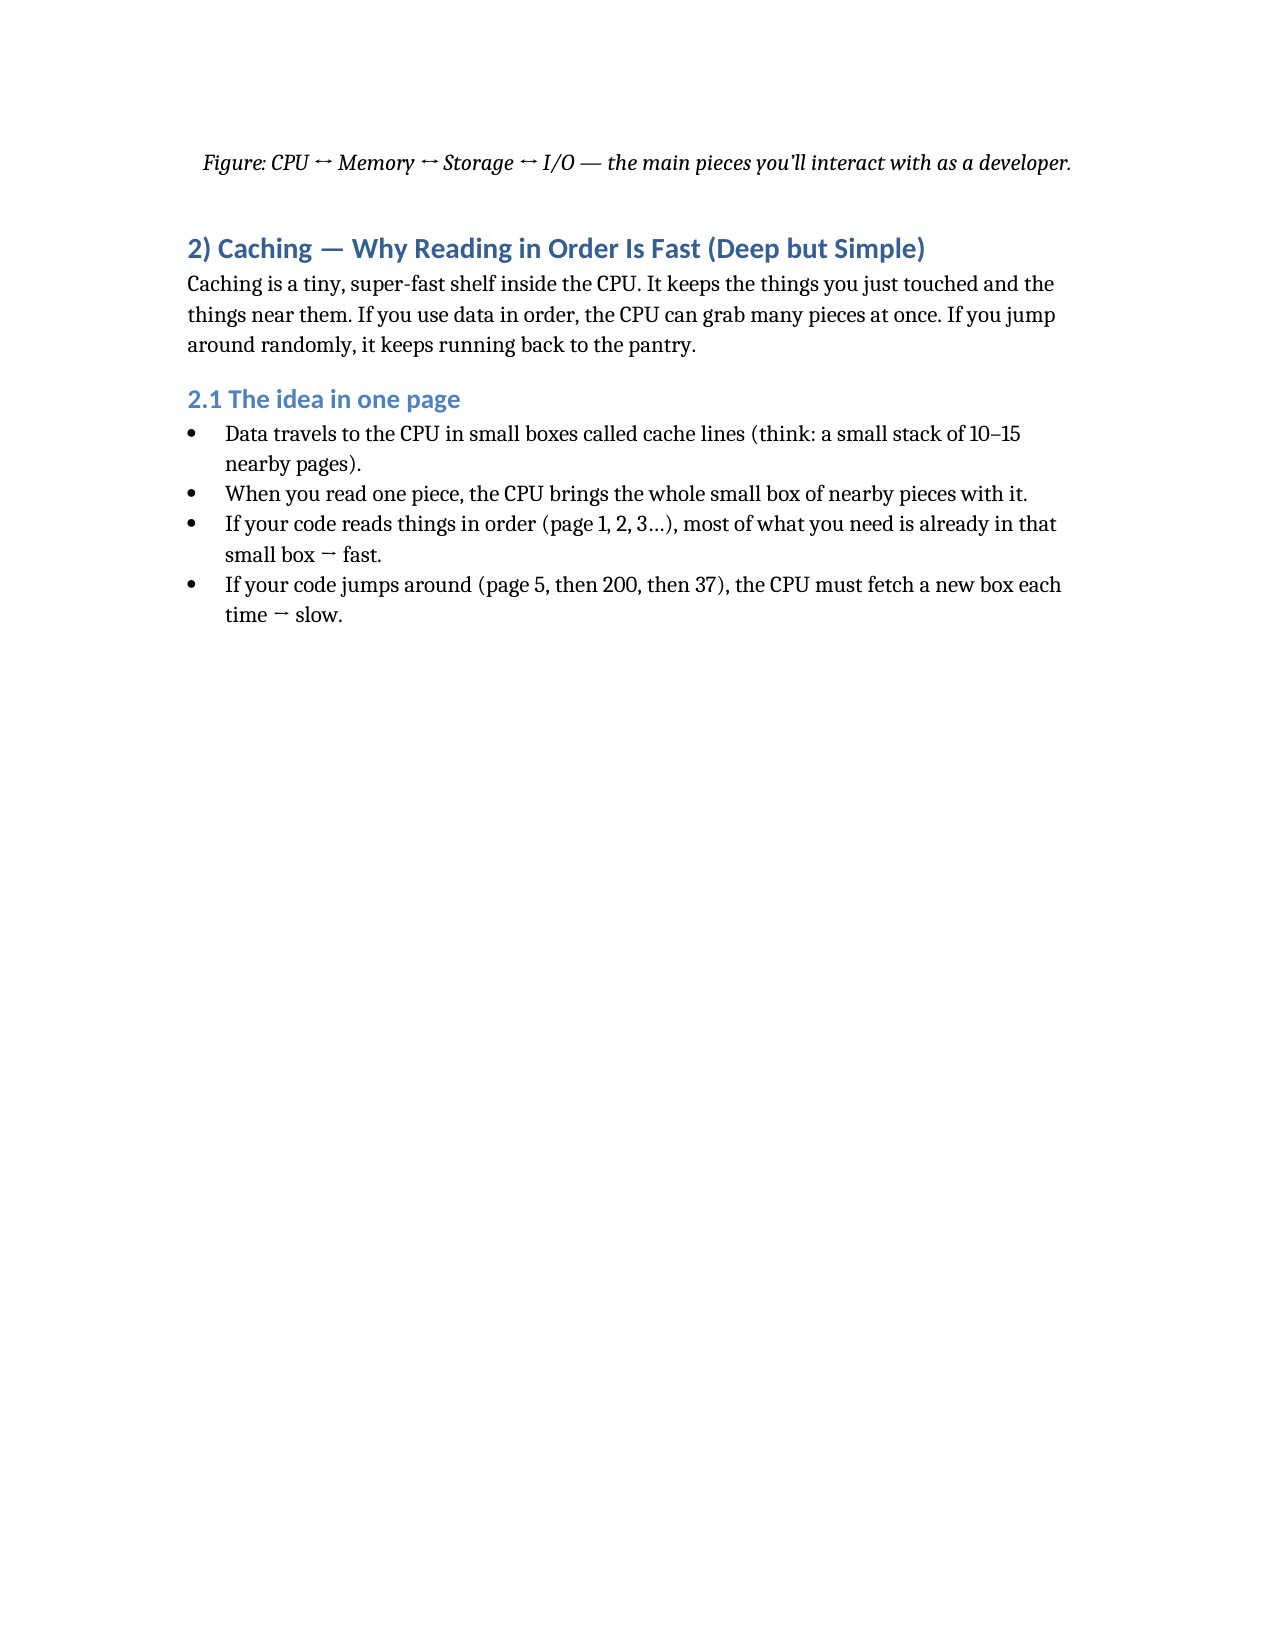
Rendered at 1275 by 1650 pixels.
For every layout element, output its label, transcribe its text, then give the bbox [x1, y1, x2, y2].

subtitle 2.1 The idea in one page [187, 383, 1087, 416]
list If your code reads things in order (page 1, 2, 3…), most of what you need is already in that small box → fast. [187, 511, 1087, 568]
list If your code jumps around (page 5, then 200, then 37), the CPU must fetch a new box each time → slow. [187, 572, 1087, 628]
subtitle 2) Caching — Why Reading in Order Is Fast (Deep but Simple) [187, 230, 1087, 266]
list Data travels to the CPU in small boxes called cache lines (think: a small stack of 10–15 nearby pages). [187, 421, 1087, 477]
text Caching is a tiny, super‑fast shelf inside the CPU. It keeps the things you just touched and the things near them. If you use data in order, the CPU can grab many pieces at once. If you jump around randomly, it keeps running back to the pantry. [187, 271, 1087, 358]
list When you read one piece, the CPU brings the whole small box of nearby pieces with it. [187, 481, 1087, 507]
text Figure: CPU ↔ Memory ↔ Storage ↔ I/O — the main pieces you’ll interact with as a developer. [187, 150, 1087, 176]
